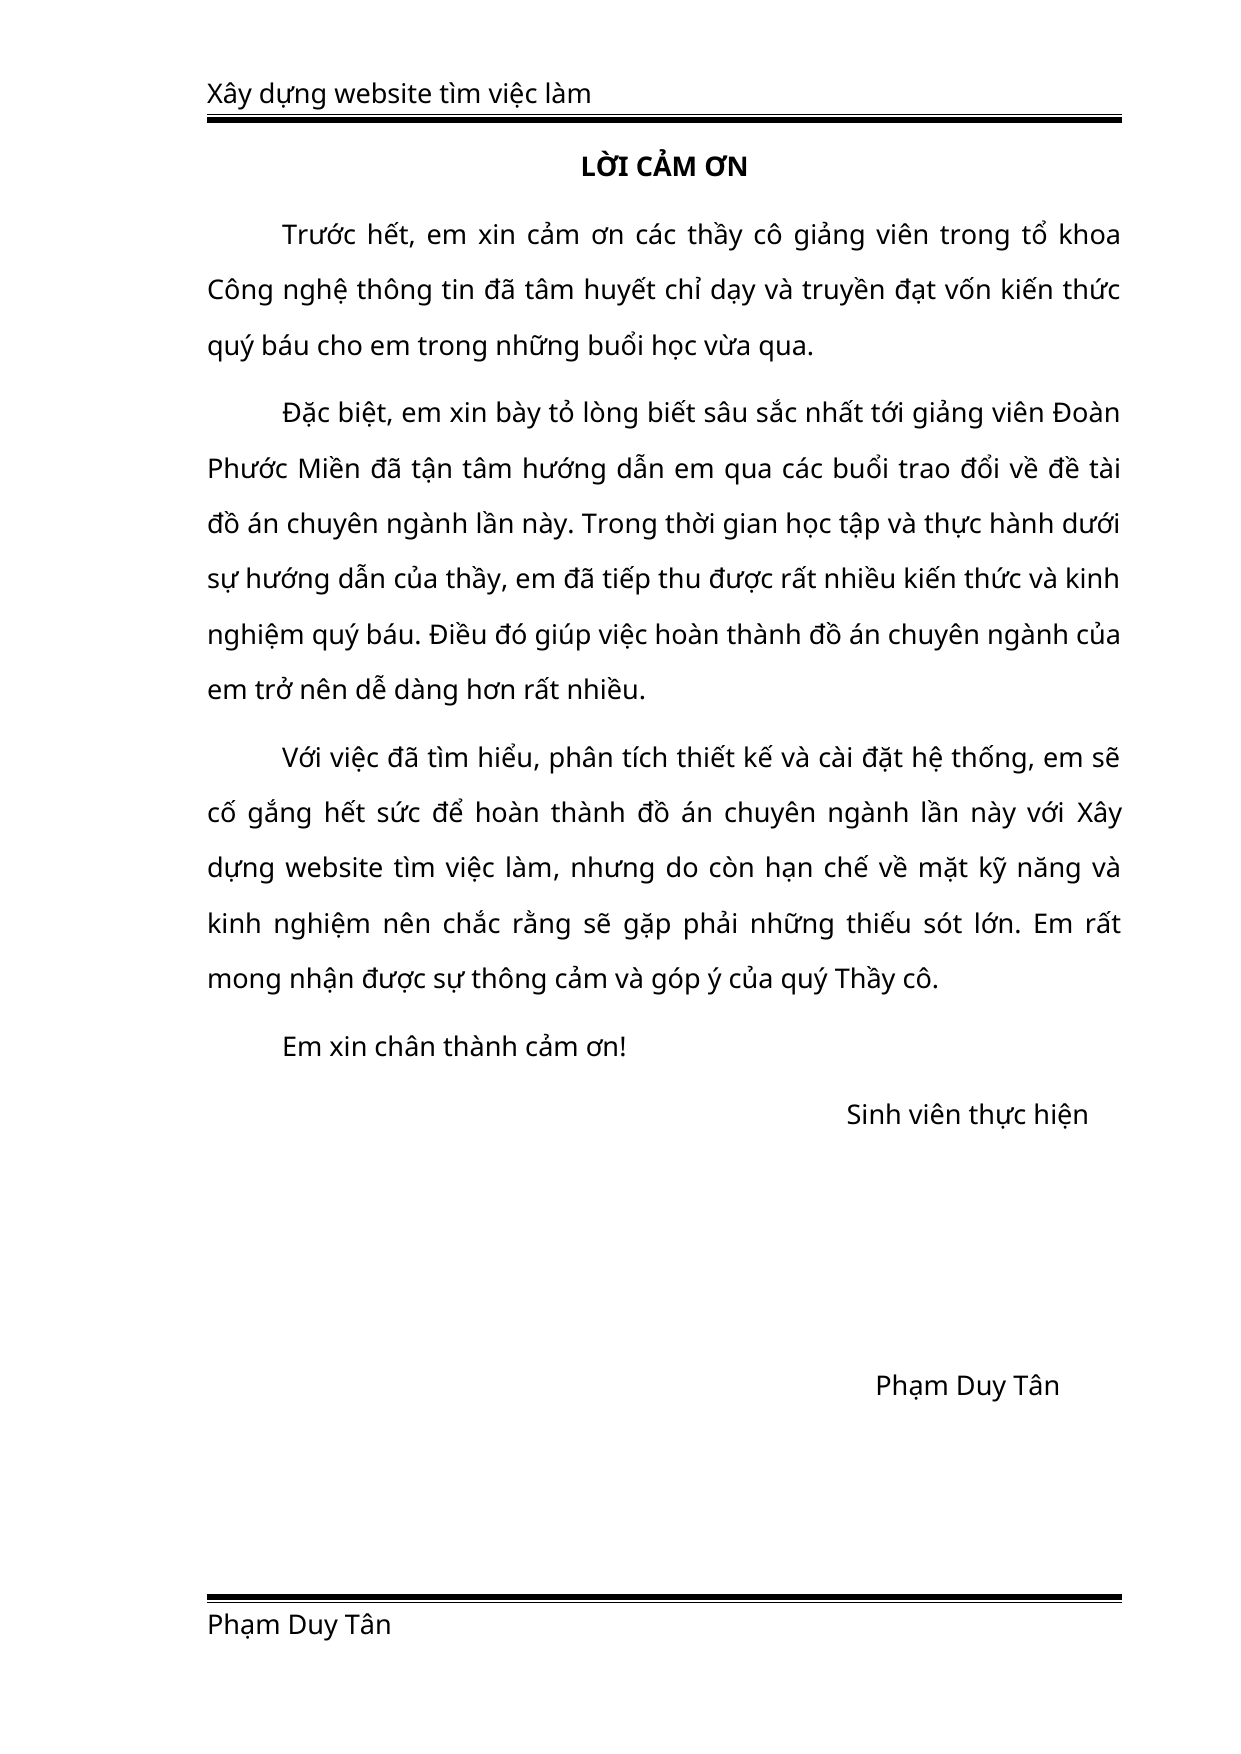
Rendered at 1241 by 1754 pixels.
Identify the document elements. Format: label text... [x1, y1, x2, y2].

text Phạm Duy Tân [738, 1366, 1122, 1403]
text LỜI CẢM ƠN [207, 148, 1122, 184]
text Với việc đã tìm hiểu, phân tích thiết kế và cài đặt hệ thống, em sẽ cố gắng hết sức để hoàn thành đồ án chuyên ngành lần này với Xây dựng website tìm việc làm, nhưng do còn hạn chế về mặt kỹ năng và kinh nghiệm nên chắc rằng sẽ gặp phải những thiếu sót lớn. Em rất mong nhận được sự thông cảm và góp ý của quý Thầy cô. [207, 738, 1122, 996]
text Trước hết, em xin cảm ơn các thầy cô giảng viên trong tổ khoa Công nghệ thông tin đã tâm huyết chỉ dạy và truyền đạt vốn kiến thức quý báu cho em trong những buổi học vừa qua. [207, 216, 1122, 363]
text Sinh viên thực hiện [738, 1095, 1122, 1132]
text Em xin chân thành cảm ơn! [207, 1027, 1122, 1064]
text Đặc biệt, em xin bày tỏ lòng biết sâu sắc nhất tới giảng viên Đoàn Phước Miền đã tận tâm hướng dẫn em qua các buổi trao đổi về đề tài đồ án chuyên ngành lần này. Trong thời gian học tập và thực hành dưới sự hướng dẫn của thầy, em đã tiếp thu được rất nhiều kiến thức và kinh nghiệm quý báu. Điều đó giúp việc hoàn thành đồ án chuyên ngành của em trở nên dễ dàng hơn rất nhiều. [207, 394, 1122, 707]
